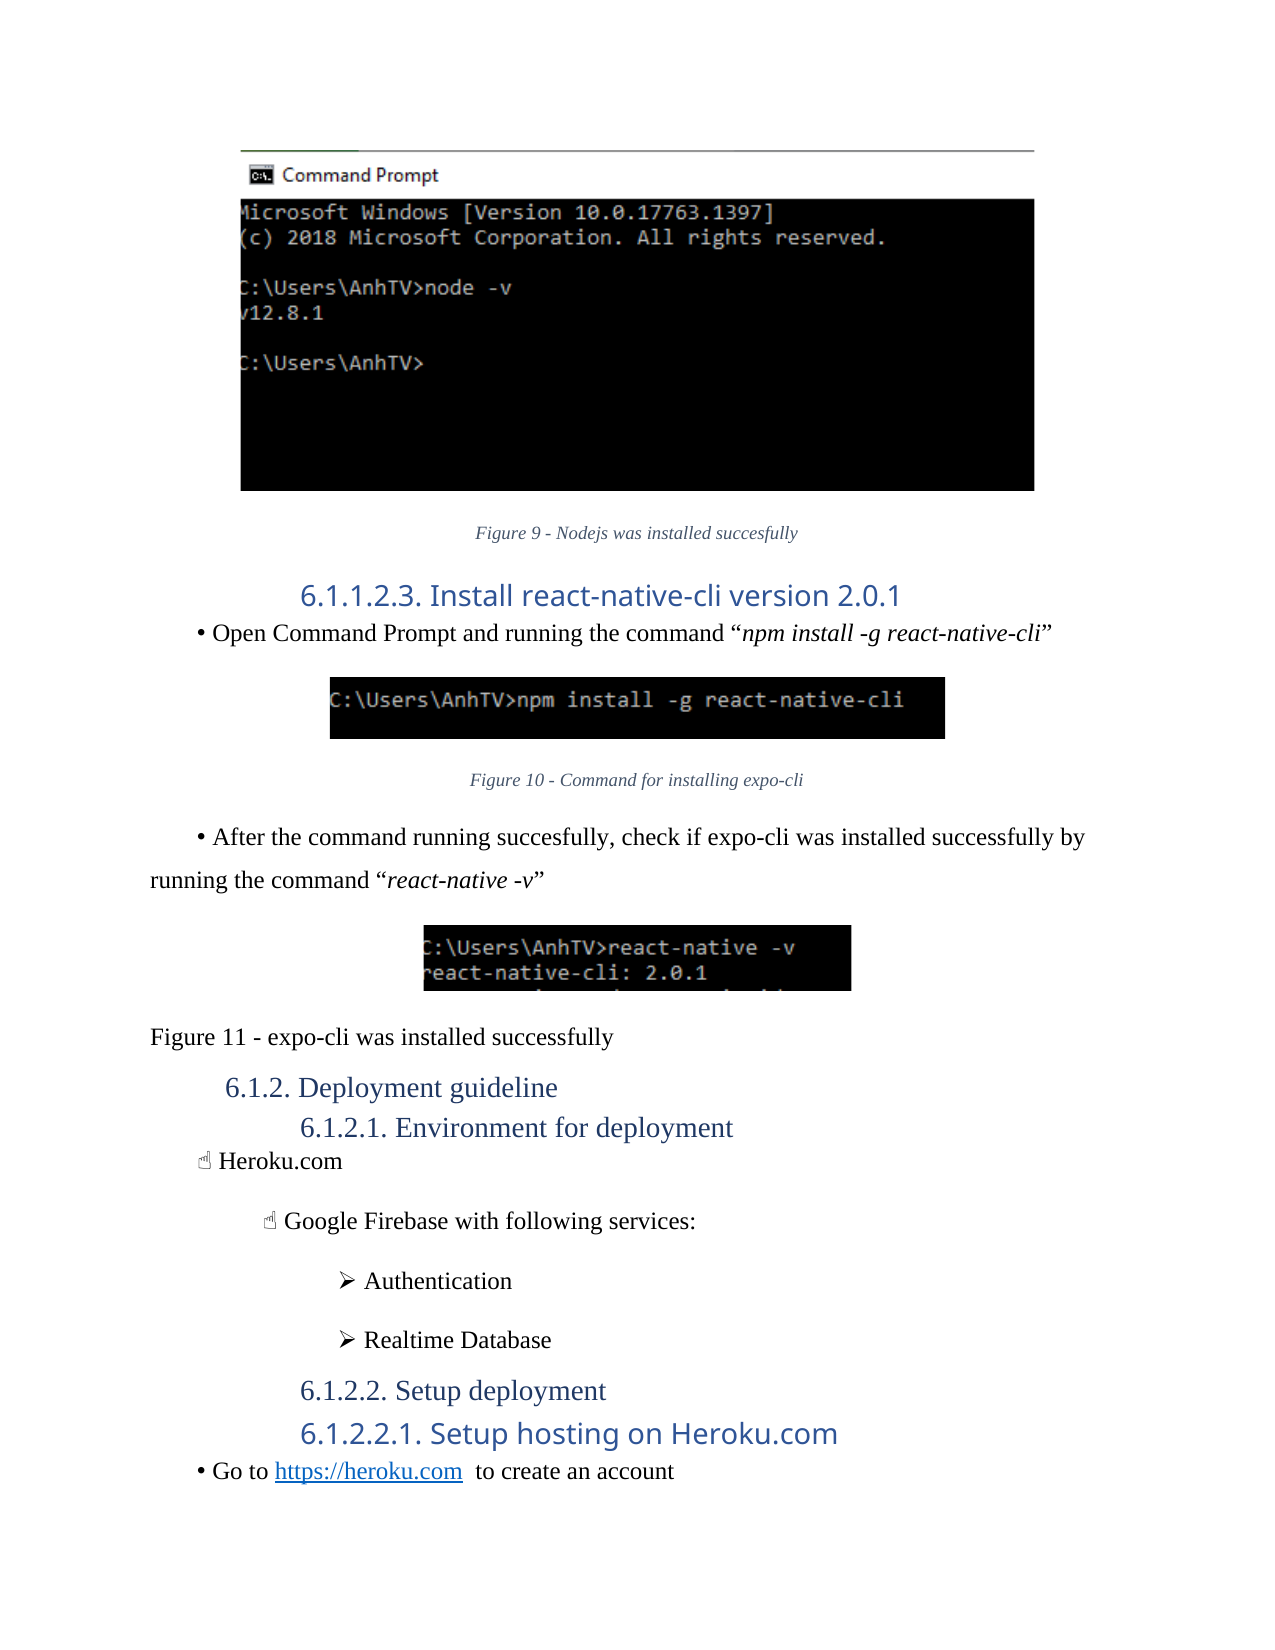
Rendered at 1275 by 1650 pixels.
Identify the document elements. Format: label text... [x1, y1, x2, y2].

text Open Command Prompt and running the command “npm install -g react-native-cli” [150, 618, 1125, 646]
text Realtime Database [262, 1326, 1125, 1354]
subtitle 6.1.2. Deployment guideline [225, 1070, 1125, 1103]
picture [240, 150, 1035, 491]
subtitle 6.1.2.2.1. Setup hosting on Heroku.com [300, 1414, 1125, 1453]
text Google Firebase with following services: [150, 1206, 1125, 1235]
text Heroku.com [150, 1146, 1125, 1175]
text Authentication [150, 1266, 1125, 1294]
subtitle 6.1.2.2. Setup deployment [300, 1373, 1125, 1407]
picture [329, 677, 946, 739]
text After the command running succesfully, check if expo-cli was installed successfully by running the command “react-native -v” [150, 822, 1125, 894]
subtitle 6.1.2.1. Environment for deployment [300, 1110, 1125, 1144]
text Go to https://heroku.com to create an account [150, 1456, 1125, 1485]
picture [423, 925, 852, 991]
subtitle 6.1.1.2.3. Install react-native-cli version 2.0.1 [300, 575, 1125, 614]
